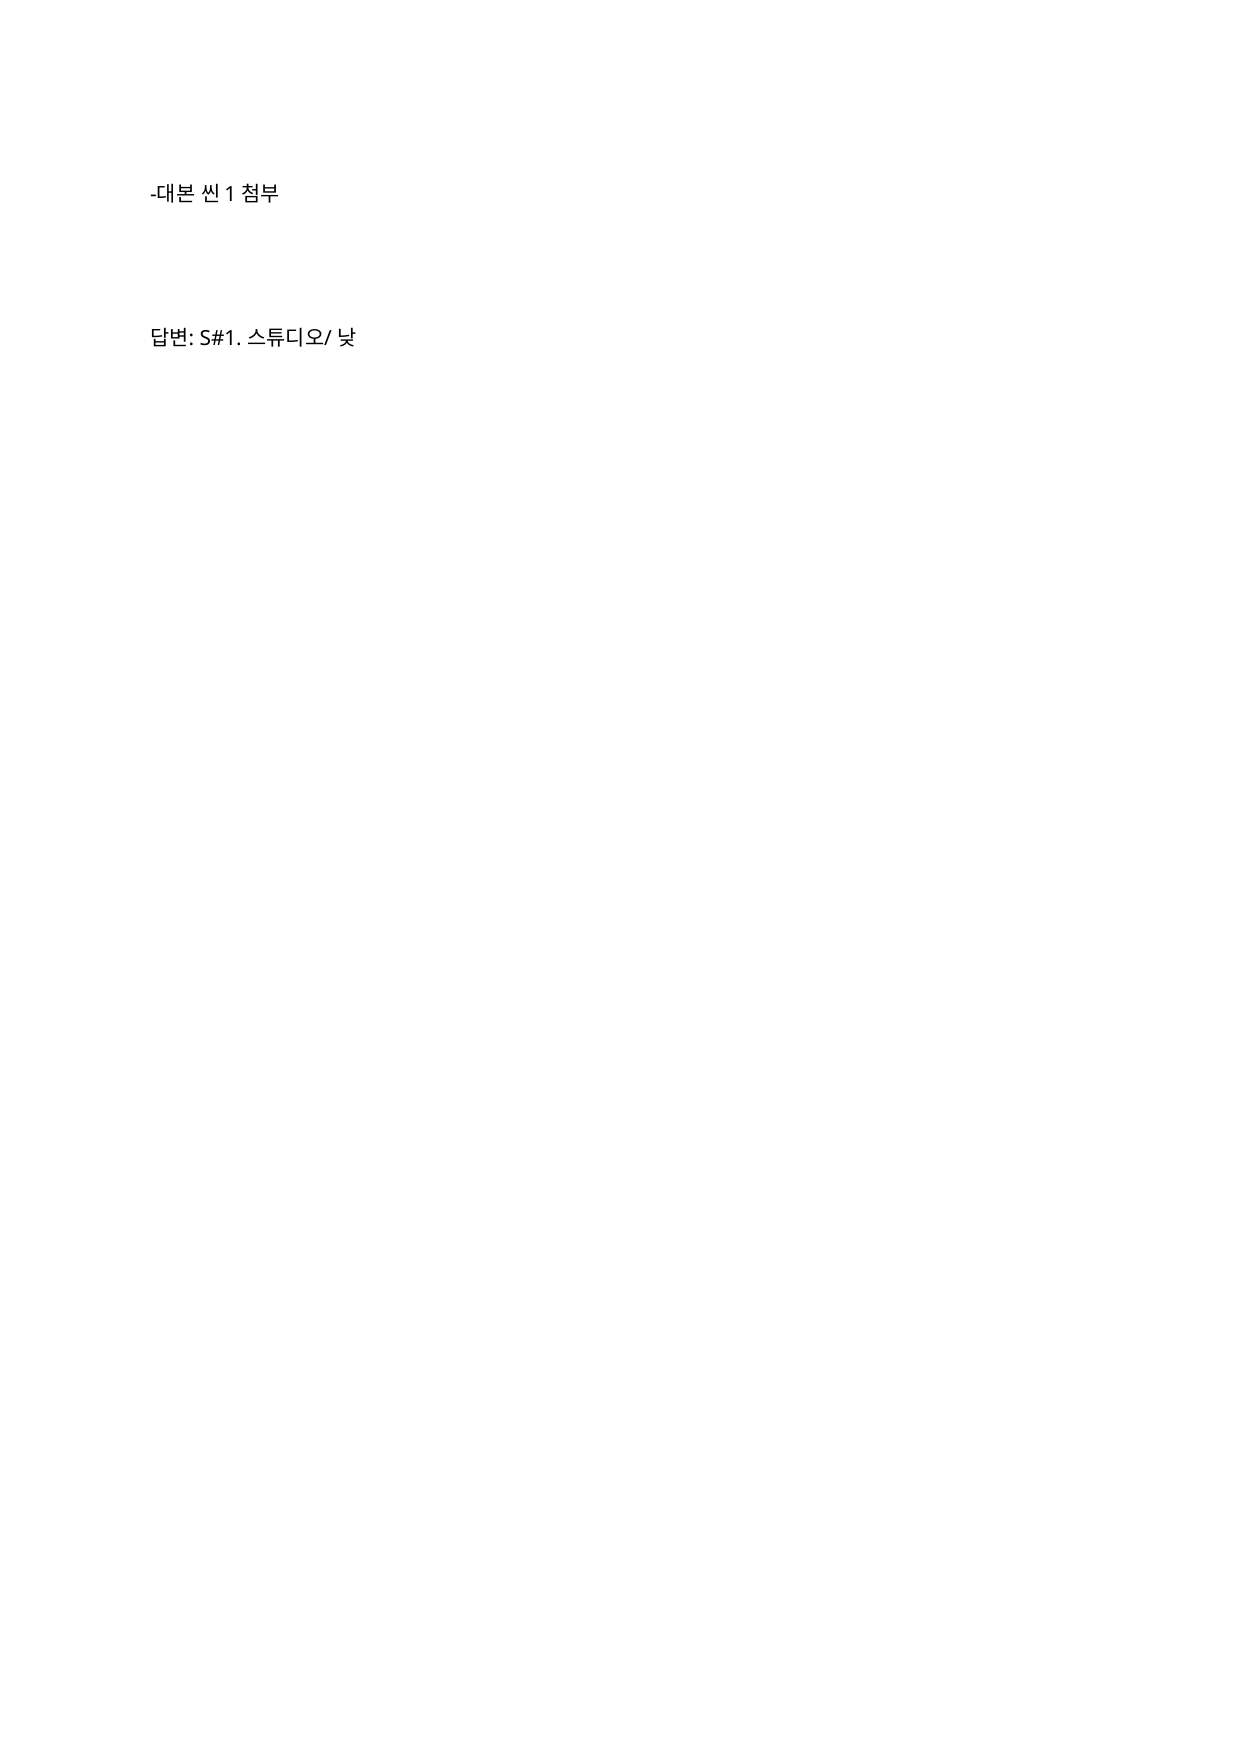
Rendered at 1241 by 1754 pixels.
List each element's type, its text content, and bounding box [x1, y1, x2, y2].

text -대본 씬1 첨부 [150, 177, 1090, 207]
text 답변: S#1. 스튜디오/ 낮 [150, 321, 1090, 351]
